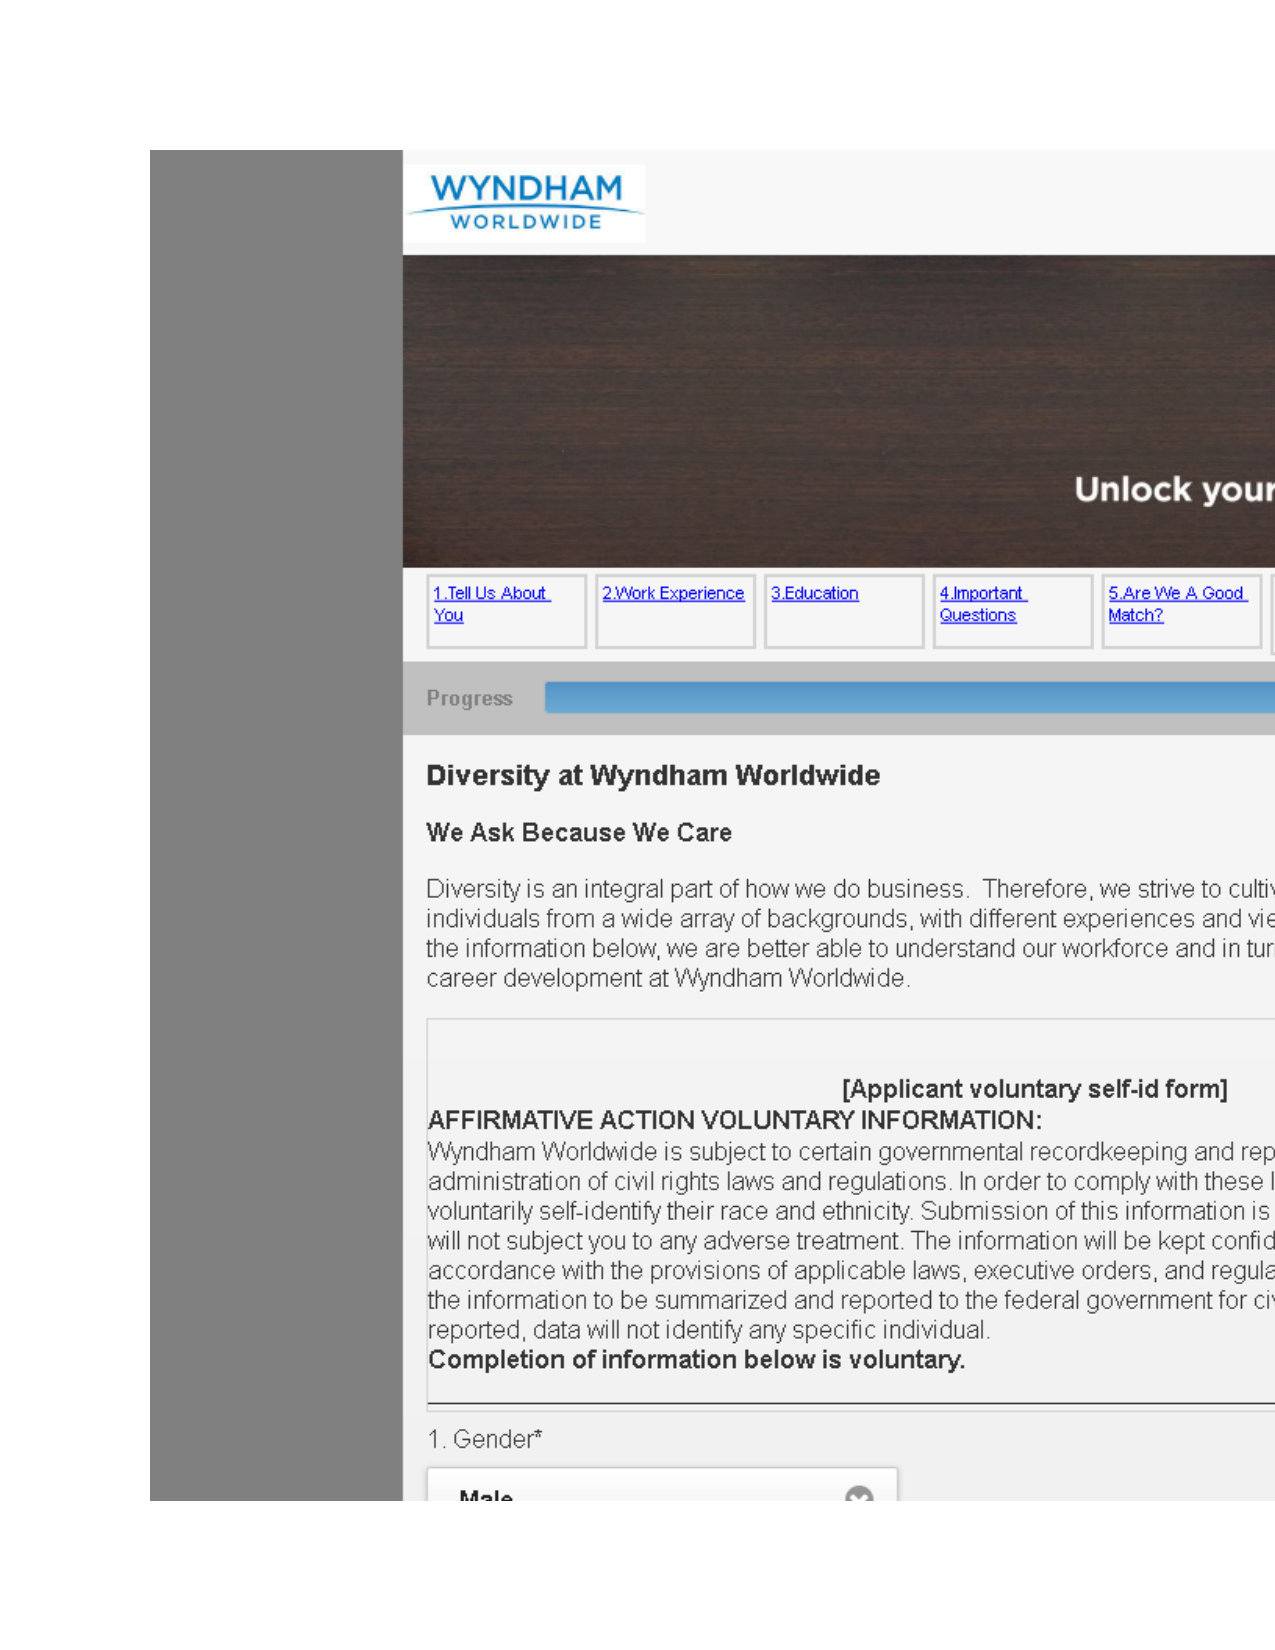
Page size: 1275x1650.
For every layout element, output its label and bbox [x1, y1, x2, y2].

picture [150, 150, 1275, 1501]
